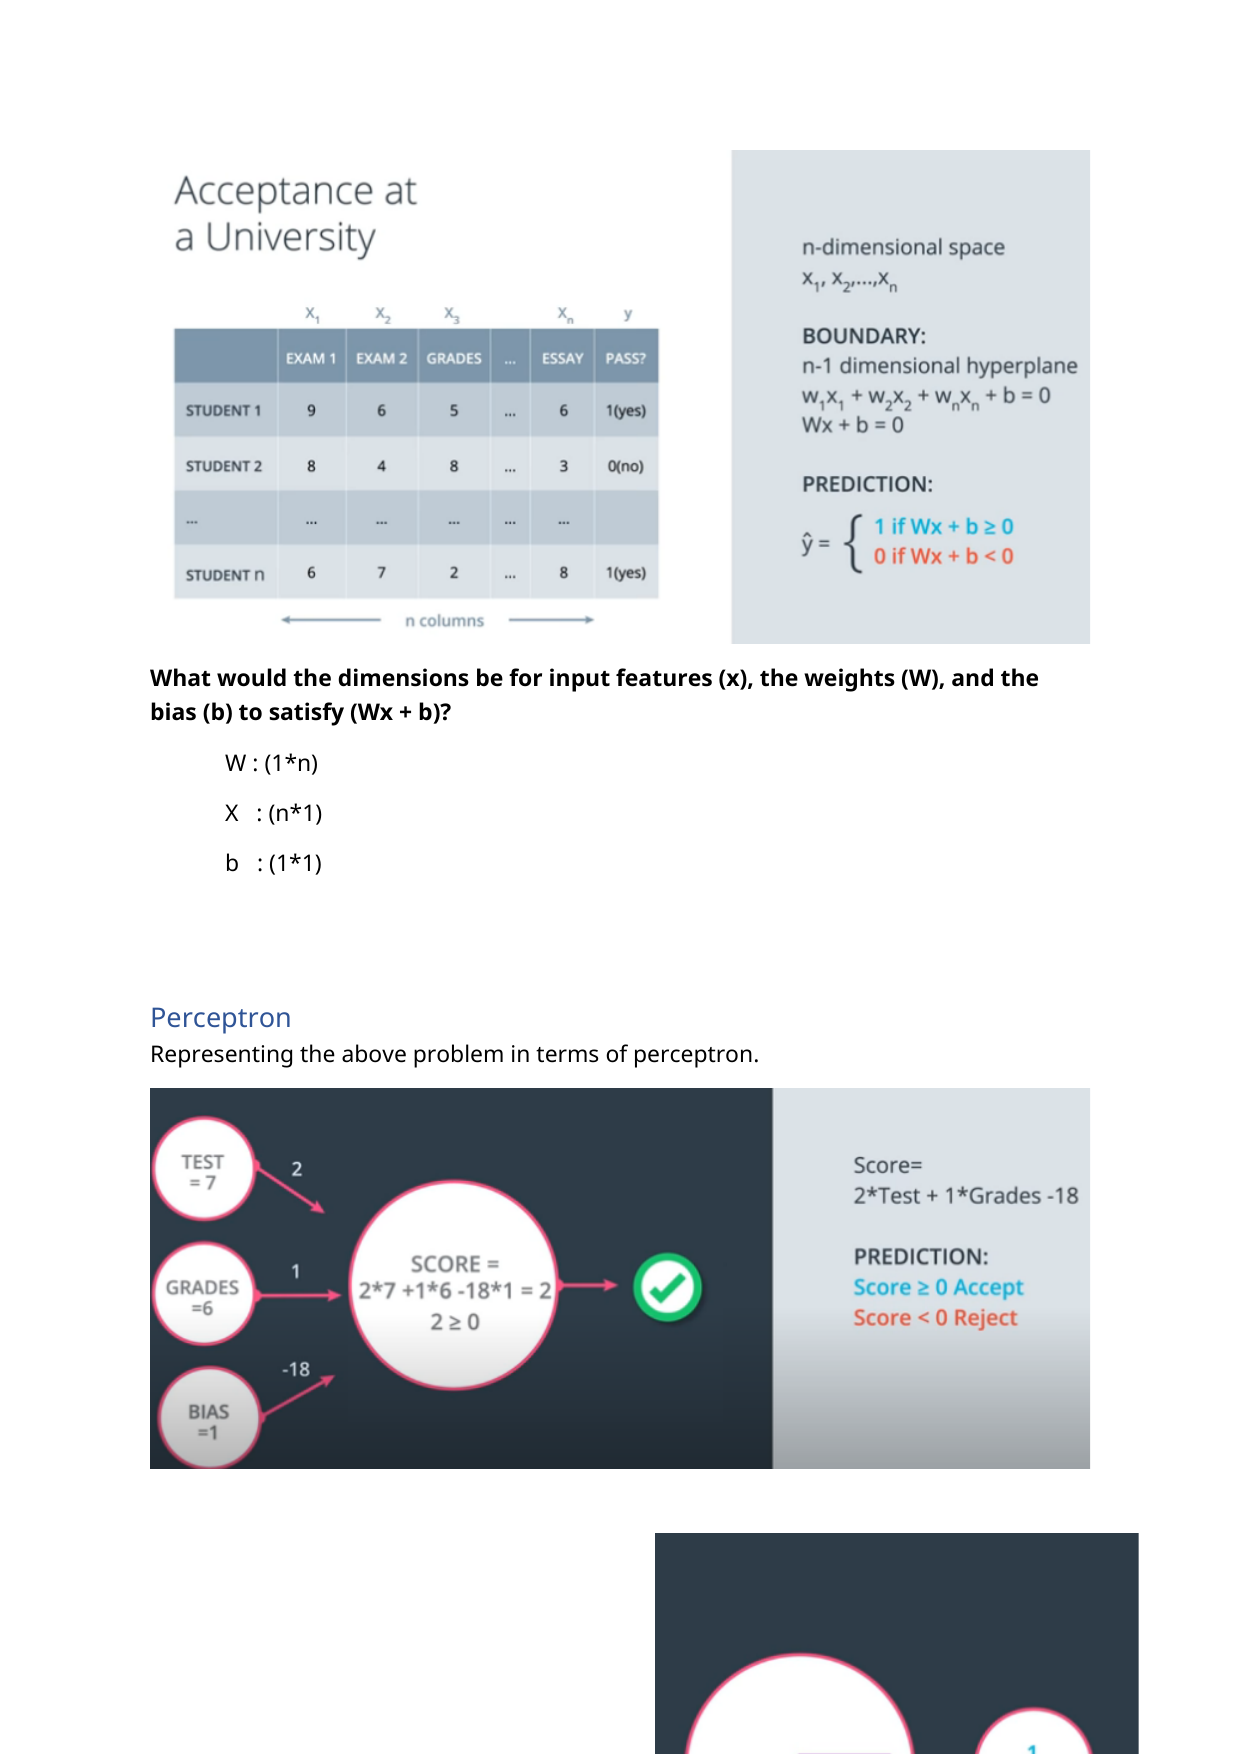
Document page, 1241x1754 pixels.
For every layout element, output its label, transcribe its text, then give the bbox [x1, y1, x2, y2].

picture [150, 150, 1091, 644]
picture [655, 1533, 1139, 1754]
text W : (1*n) [150, 746, 1090, 778]
text Representing the above problem in terms of perceptron. [150, 1038, 1090, 1069]
text What would the dimensions be for input features (x), the weights (W), and the bias (b) to satisfy (Wx + b)? [150, 662, 1090, 727]
text X : (n*1) [150, 797, 1090, 828]
subtitle Perceptron [150, 998, 1090, 1035]
text b : (1*1) [150, 847, 1090, 878]
picture [150, 1088, 1091, 1469]
